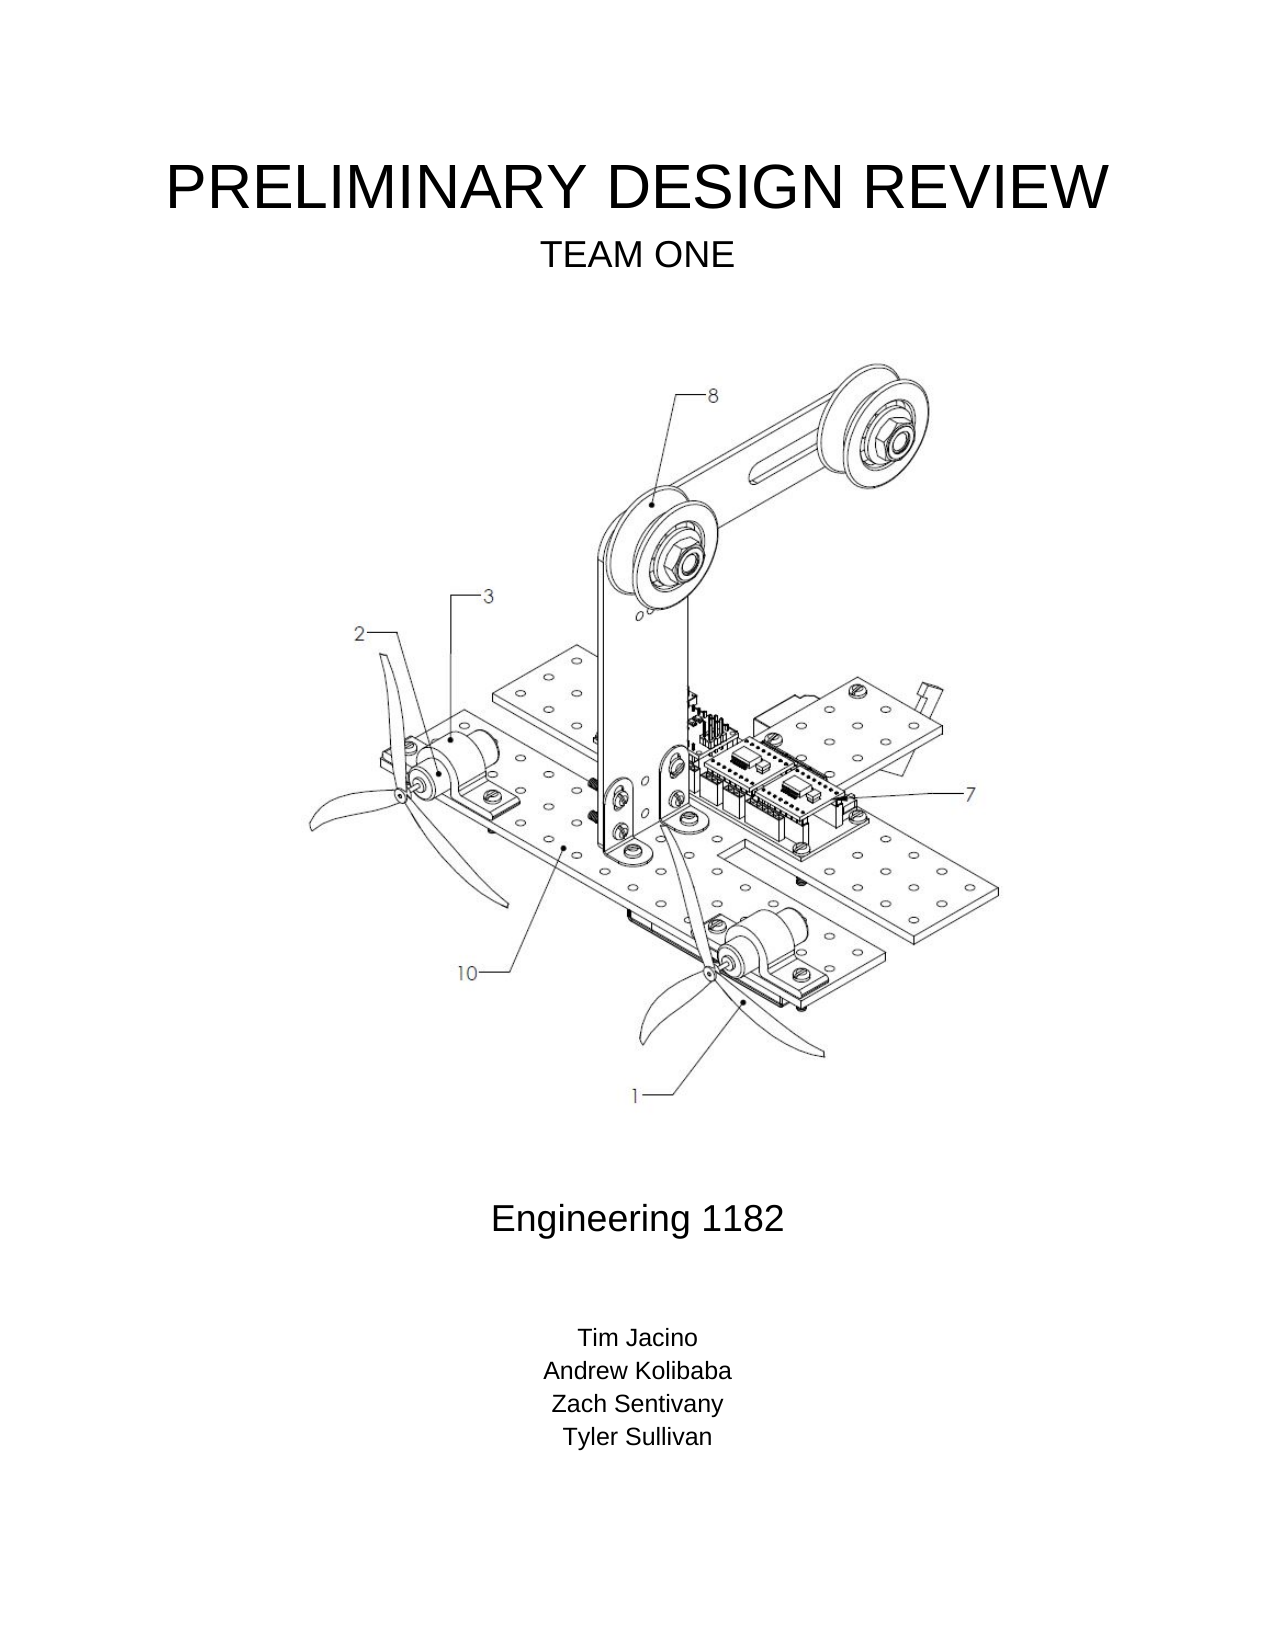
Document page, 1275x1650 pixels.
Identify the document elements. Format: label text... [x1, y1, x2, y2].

text TEAM ONE [150, 233, 1125, 276]
text Tim Jacino [150, 1323, 1125, 1352]
text PRELIMINARY DESIGN REVIEW [150, 150, 1125, 222]
picture [266, 359, 1009, 1193]
text Engineering 1182 [150, 1197, 1125, 1240]
text Zach Sentivany [150, 1389, 1125, 1418]
text Andrew Kolibaba [150, 1356, 1125, 1385]
text Tyler Sullivan [150, 1422, 1125, 1451]
